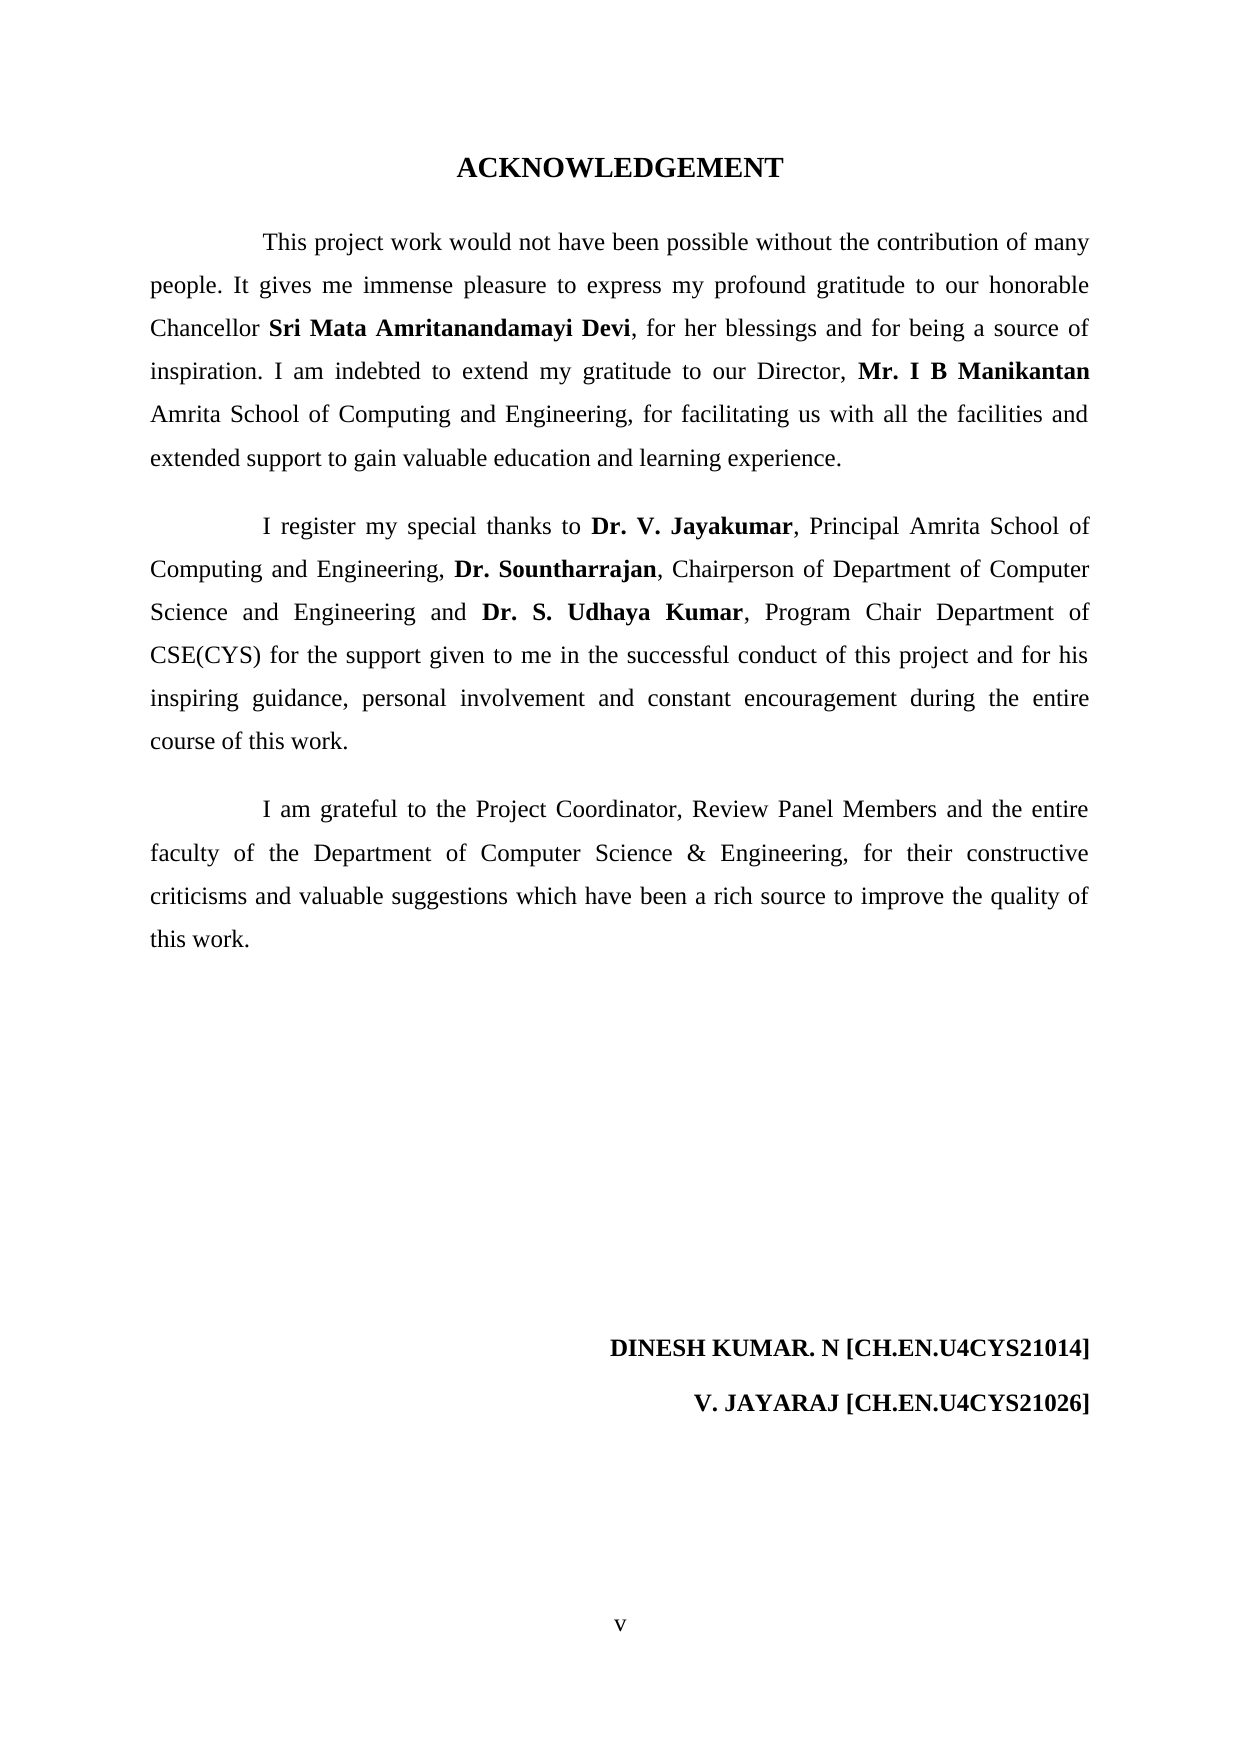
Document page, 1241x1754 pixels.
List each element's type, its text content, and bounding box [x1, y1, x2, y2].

text I am grateful to the Project Coordinator, Review Panel Members and the entire faculty of the Department of Computer Science & Engineering, for their constructive criticisms and valuable suggestions which have been a rich source to improve the quality of this work. [150, 794, 1090, 953]
text ACKNOWLEDGEMENT [150, 150, 1090, 183]
text This project work would not have been possible without the contribution of many people. It gives me immense pleasure to express my profound gratitude to our honorable Chancellor Sri Mata Amritanandamayi Devi, for her blessings and for being a source of inspiration. I am indebted to extend my gratitude to our Director, Mr. I B Manikantan Amrita School of Computing and Engineering, for facilitating us with all the facilities and extended support to gain valuable education and learning experience. [150, 227, 1090, 471]
text V. JAYARAJ [CH.EN.U4CYS21026] [150, 1388, 1090, 1417]
text I register my special thanks to Dr. V. Jayakumar, Principal Amrita School of Computing and Engineering, Dr. Sountharrajan, Chairperson of Department of Computer Science and Engineering and Dr. S. Udhaya Kumar, Program Chair Department of CSE(CYS) for the support given to me in the successful conduct of this project and for his inspiring guidance, personal involvement and constant encouragement during the entire course of this work. [150, 511, 1090, 755]
text DINESH KUMAR. N [CH.EN.U4CYS21014] [150, 1333, 1090, 1361]
